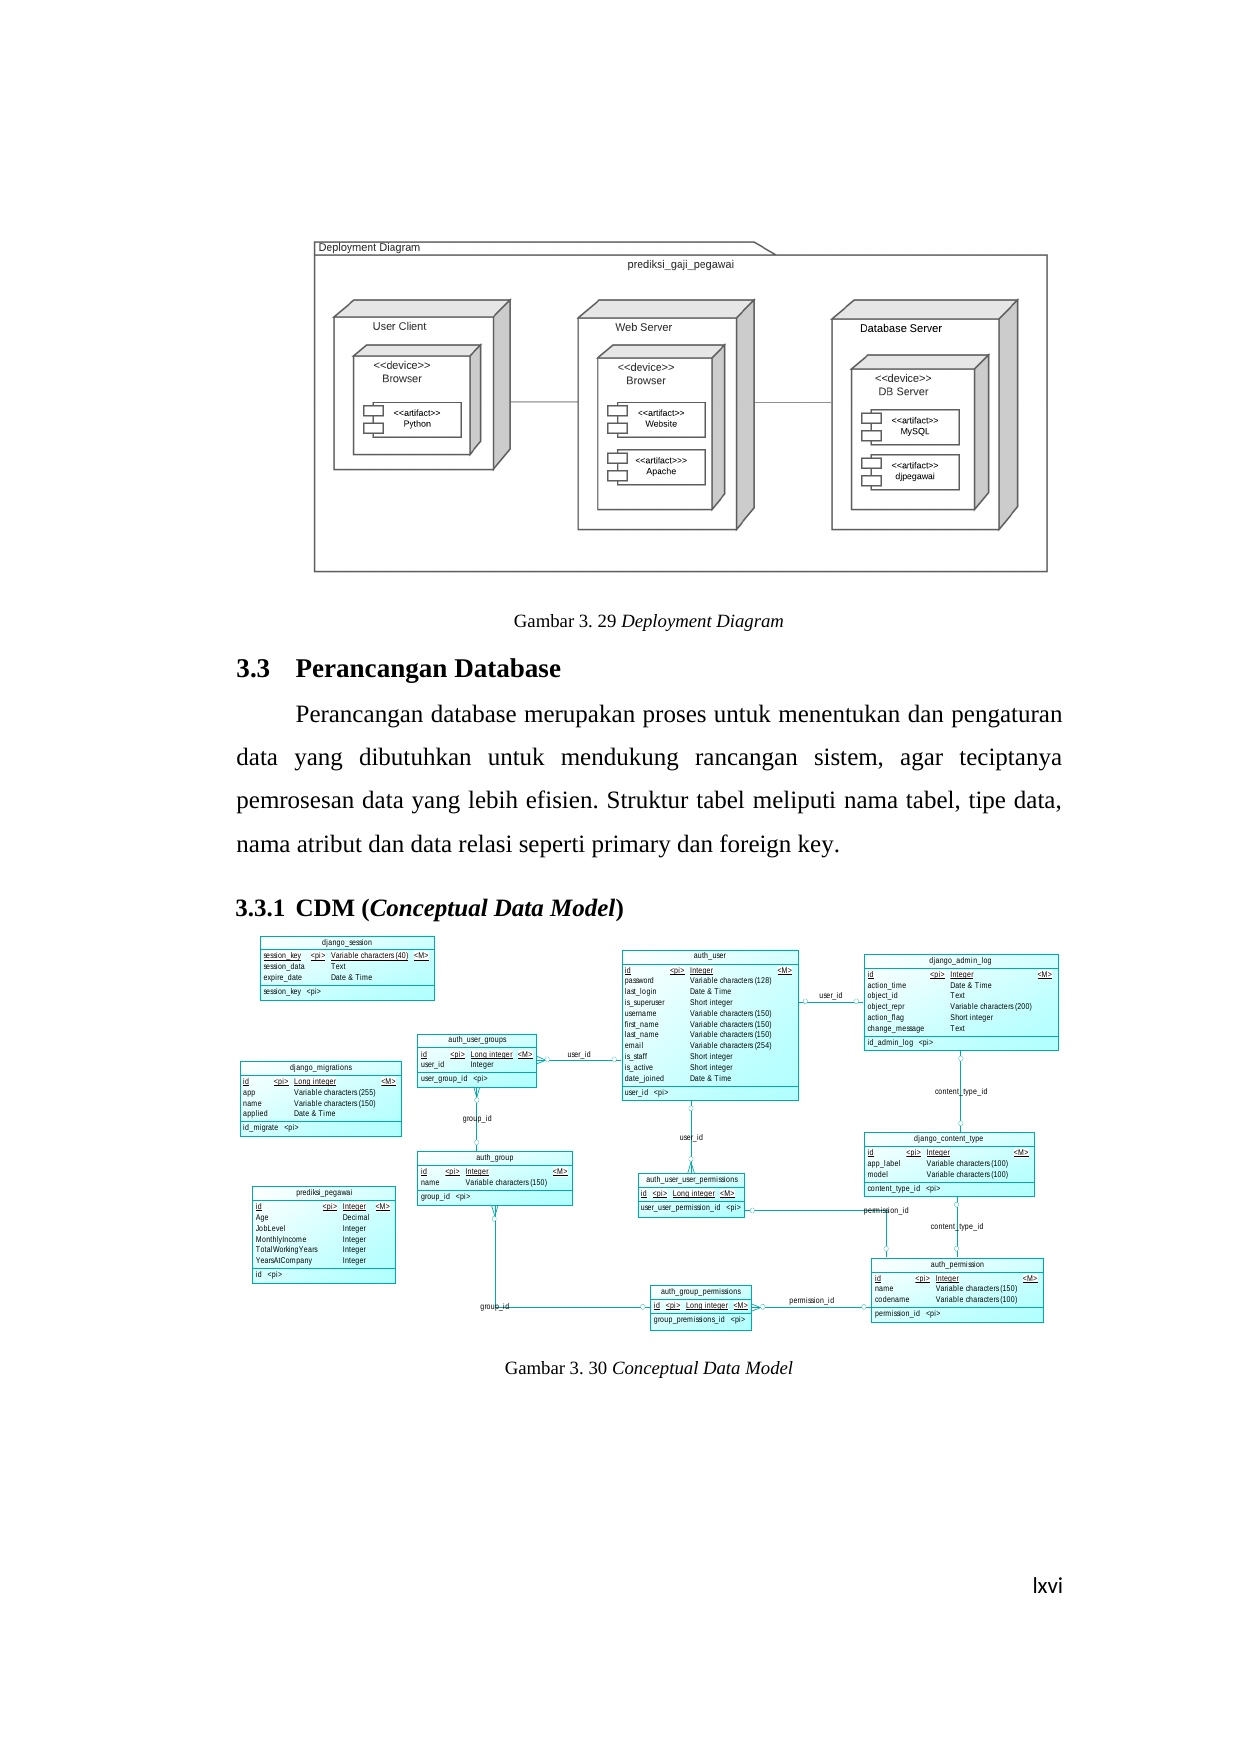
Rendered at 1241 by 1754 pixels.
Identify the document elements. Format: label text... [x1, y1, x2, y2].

subtitle CDM (Conceptual Data Model) [235, 893, 1063, 921]
picture [310, 236, 1054, 576]
text Gambar 3. 29 Deployment Diagram [236, 610, 1063, 632]
subtitle Perancangan Database [236, 653, 1063, 684]
text Perancangan database merupakan proses untuk menentukan dan pengaturan data yang dibutuhkan untuk mendukung rancangan sistem, agar teciptanya pemrosesan data yang lebih efisien. Struktur tabel meliputi nama tabel, tipe data, nama atribut dan data relasi seperti primary dan foreign key. [236, 699, 1063, 857]
text Gambar 3. 30 Conceptual Data Model [236, 1357, 1063, 1378]
